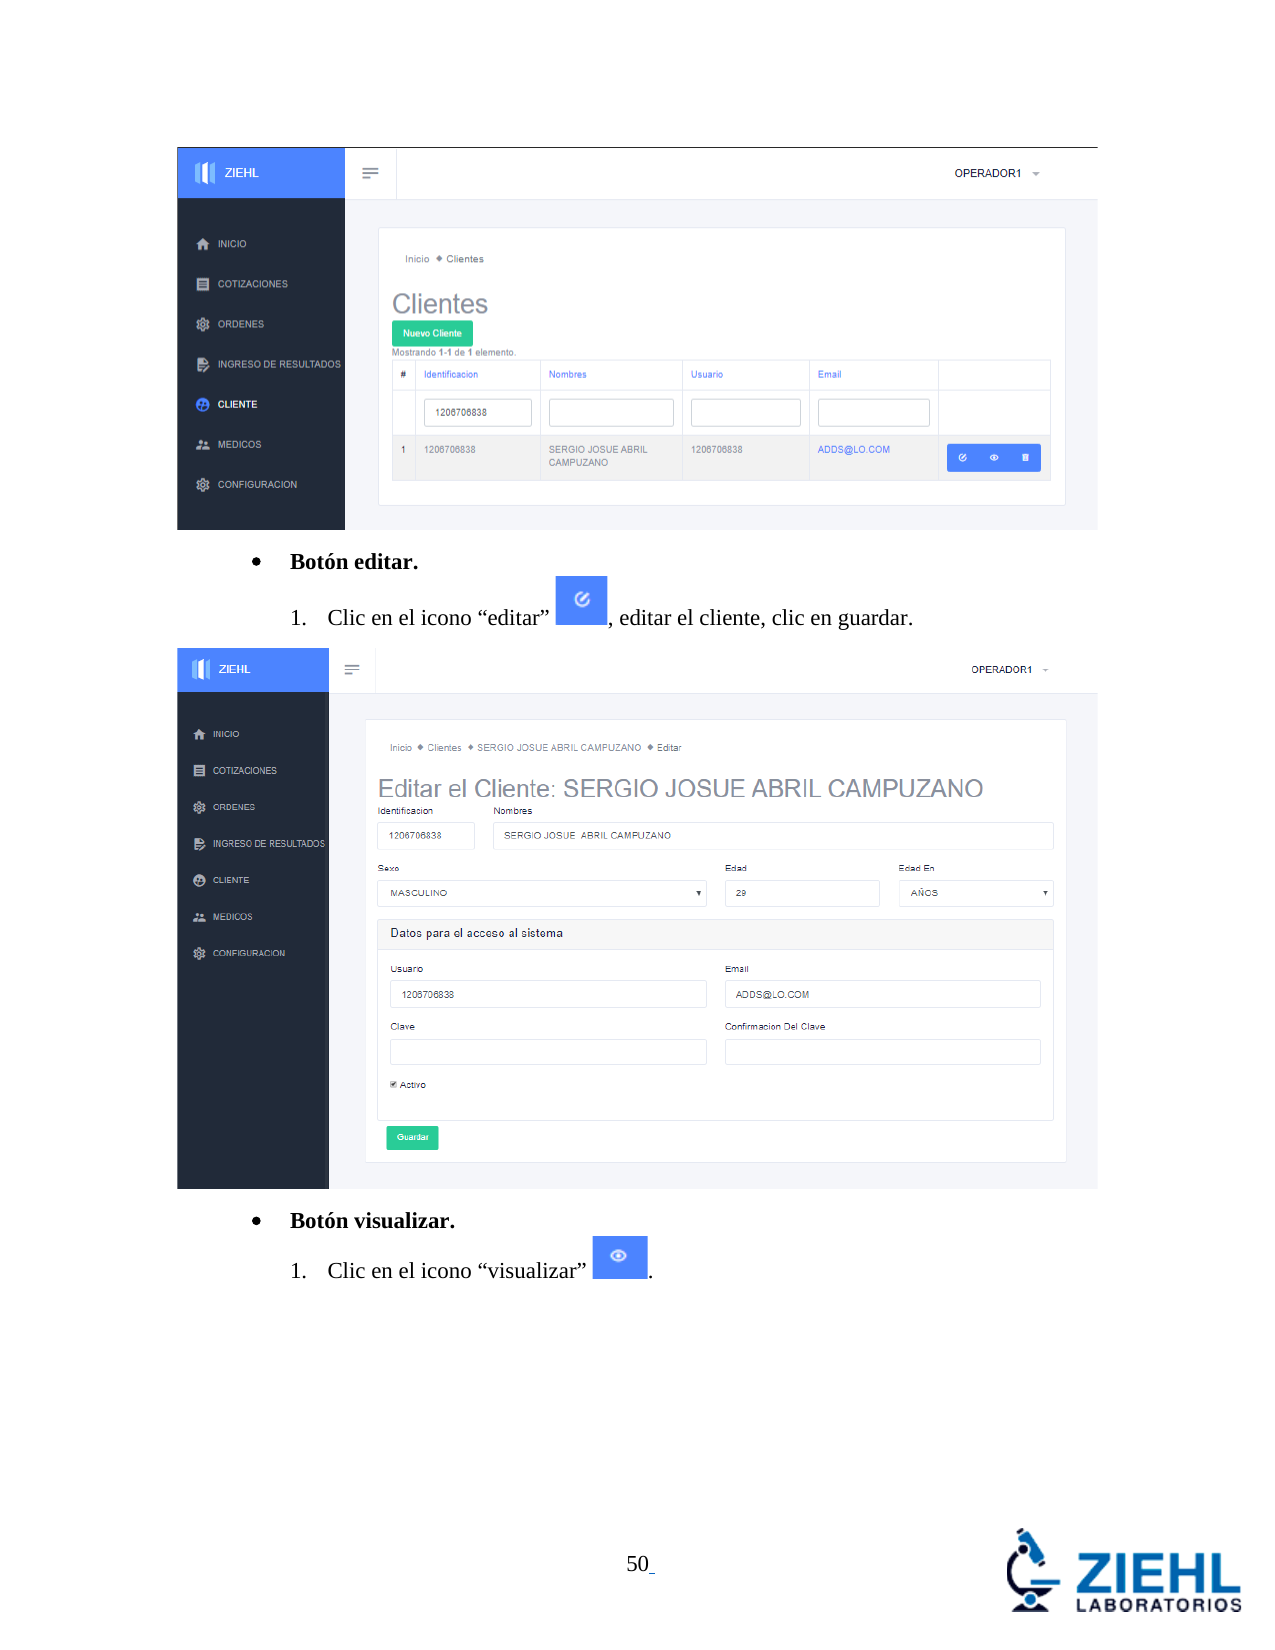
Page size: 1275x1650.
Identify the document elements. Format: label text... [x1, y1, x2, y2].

list Botón visualizar. [252, 1208, 1098, 1234]
list Clic en el icono “editar” , editar el cliente, clic en guardar. [290, 577, 1098, 630]
list Clic en el icono “visualizar” . [290, 1236, 1098, 1284]
list Botón editar. [252, 548, 1098, 574]
picture [1007, 1528, 1242, 1612]
